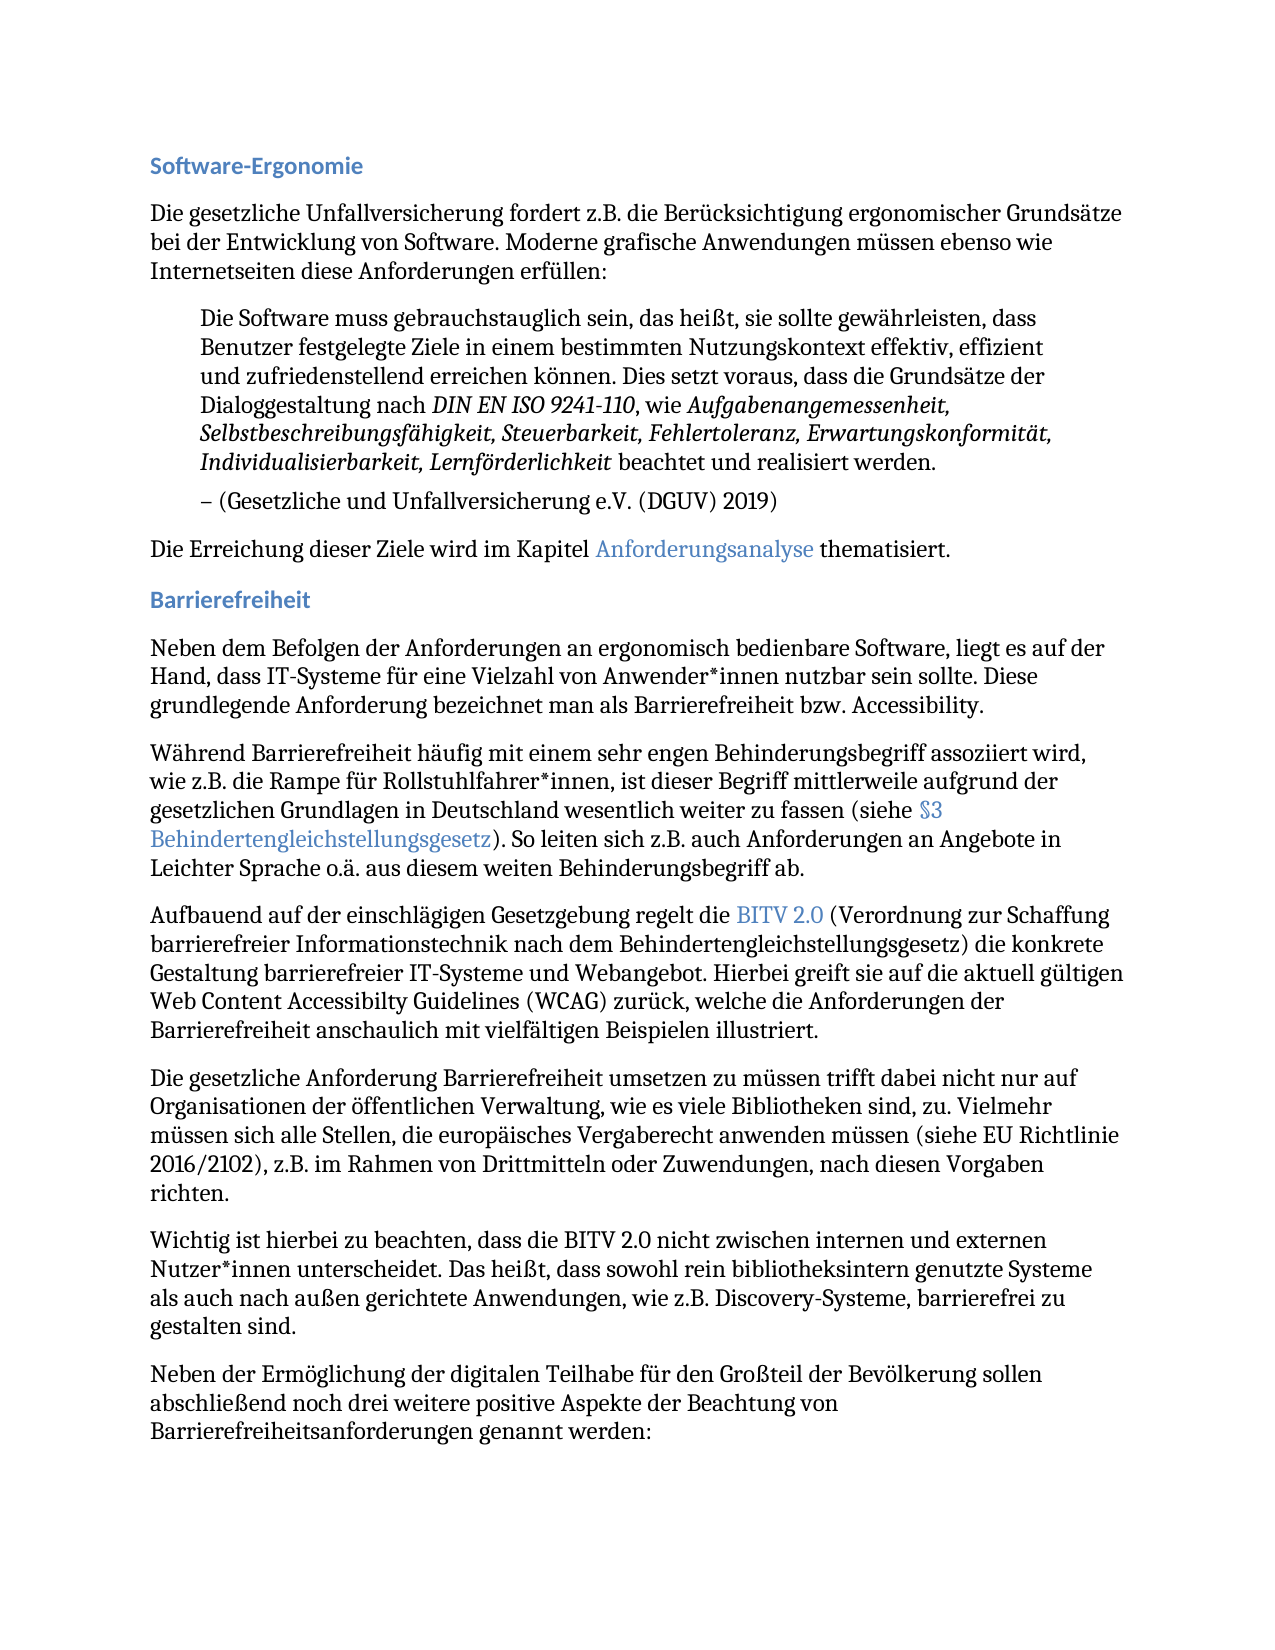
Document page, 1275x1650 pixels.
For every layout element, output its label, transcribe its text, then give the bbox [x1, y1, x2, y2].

text Wichtig ist hierbei zu beachten, dass die BITV 2.0 nicht zwischen internen und externen Nutzer*innen unterscheidet. Das heißt, dass sowohl rein bibliotheksintern genutzte Systeme als auch nach außen gerichtete Anwendungen, wie z.B. Discovery-Systeme, barrierefrei zu gestalten sind. [150, 1226, 1125, 1341]
text Aufbauend auf der einschlägigen Gesetzgebung regelt die BITV 2.0 (Verordnung zur Schaffung barrierefreier Informationstechnik nach dem Behindertengleichstellungsgesetz) die konkrete Gestaltung barrierefreier IT-Systeme und Webangebot. Hierbei greift sie auf die aktuell gültigen Web Content Accessibilty Guidelines (WCAG) zurück, welche die Anforderungen der Barrierefreiheit anschaulich mit vielfältigen Beispielen illustriert. [150, 901, 1125, 1045]
text Neben dem Befolgen der Anforderungen an ergonomisch bedienbare Software, liegt es auf der Hand, dass IT-Systeme für eine Vielzahl von Anwender*innen nutzbar sein sollte. Diese grundlegende Anforderung bezeichnet man als Barrierefreiheit bzw. Accessibility. [150, 633, 1125, 720]
subtitle Barrierefreiheit [150, 584, 1125, 615]
text Die Erreichung dieser Ziele wird im Kapitel Anforderungsanalyse thematisiert. [150, 535, 1125, 563]
text Die gesetzliche Unfallversicherung fordert z.B. die Berücksichtigung ergonomischer Grundsätze bei der Entwicklung von Software. Moderne grafische Anwendungen müssen ebenso wie Internetseiten diese Anforderungen erfüllen: [150, 199, 1125, 286]
subtitle Software-Ergonomie [150, 150, 1125, 181]
text Während Barrierefreiheit häufig mit einem sehr engen Behinderungsbegriff assoziiert wird, wie z.B. die Rampe für Rollstuhlfahrer*innen, ist dieser Begriff mittlerweile aufgrund der gesetzlichen Grundlagen in Deutschland wesentlich weiter zu fassen (siehe §3 Behindertengleichstellungsgesetz). So leiten sich z.B. auch Anforderungen an Angebote in Leichter Sprache o.ä. aus diesem weiten Behinderungsbegriff ab. [150, 738, 1125, 882]
text – (Gesetzliche und Unfallversicherung e.V. (DGUV) 2019) [200, 487, 1075, 516]
text Neben der Ermöglichung der digitalen Teilhabe für den Großteil der Bevölkerung sollen abschließend noch drei weitere positive Aspekte der Beachtung von Barrierefreiheitsanforderungen genannt werden: [150, 1360, 1125, 1446]
text Die gesetzliche Anforderung Barrierefreiheit umsetzen zu müssen trifft dabei nicht nur auf Organisationen der öffentlichen Verwaltung, wie es viele Bibliotheken sind, zu. Vielmehr müssen sich alle Stellen, die europäisches Vergaberecht anwenden müssen (siehe EU Richtlinie 2016/2102), z.B. im Rahmen von Drittmitteln oder Zuwendungen, nach diesen Vorgaben richten. [150, 1063, 1125, 1207]
text Die Software muss gebrauchstauglich sein, das heißt, sie sollte gewährleisten, dass Benutzer festgelegte Ziele in einem bestimmten Nutzungskontext effektiv, effizient und zufriedenstellend erreichen können. Dies setzt voraus, dass die Grundsätze der Dialoggestaltung nach DIN EN ISO 9241-110, wie Aufgabenangemessenheit, Selbstbeschreibungsfähigkeit, Steuerbarkeit, Fehlertoleranz, Erwartungskonformität, Individualisierbarkeit, Lernförderlichkeit beachtet und realisiert werden. [200, 304, 1075, 477]
